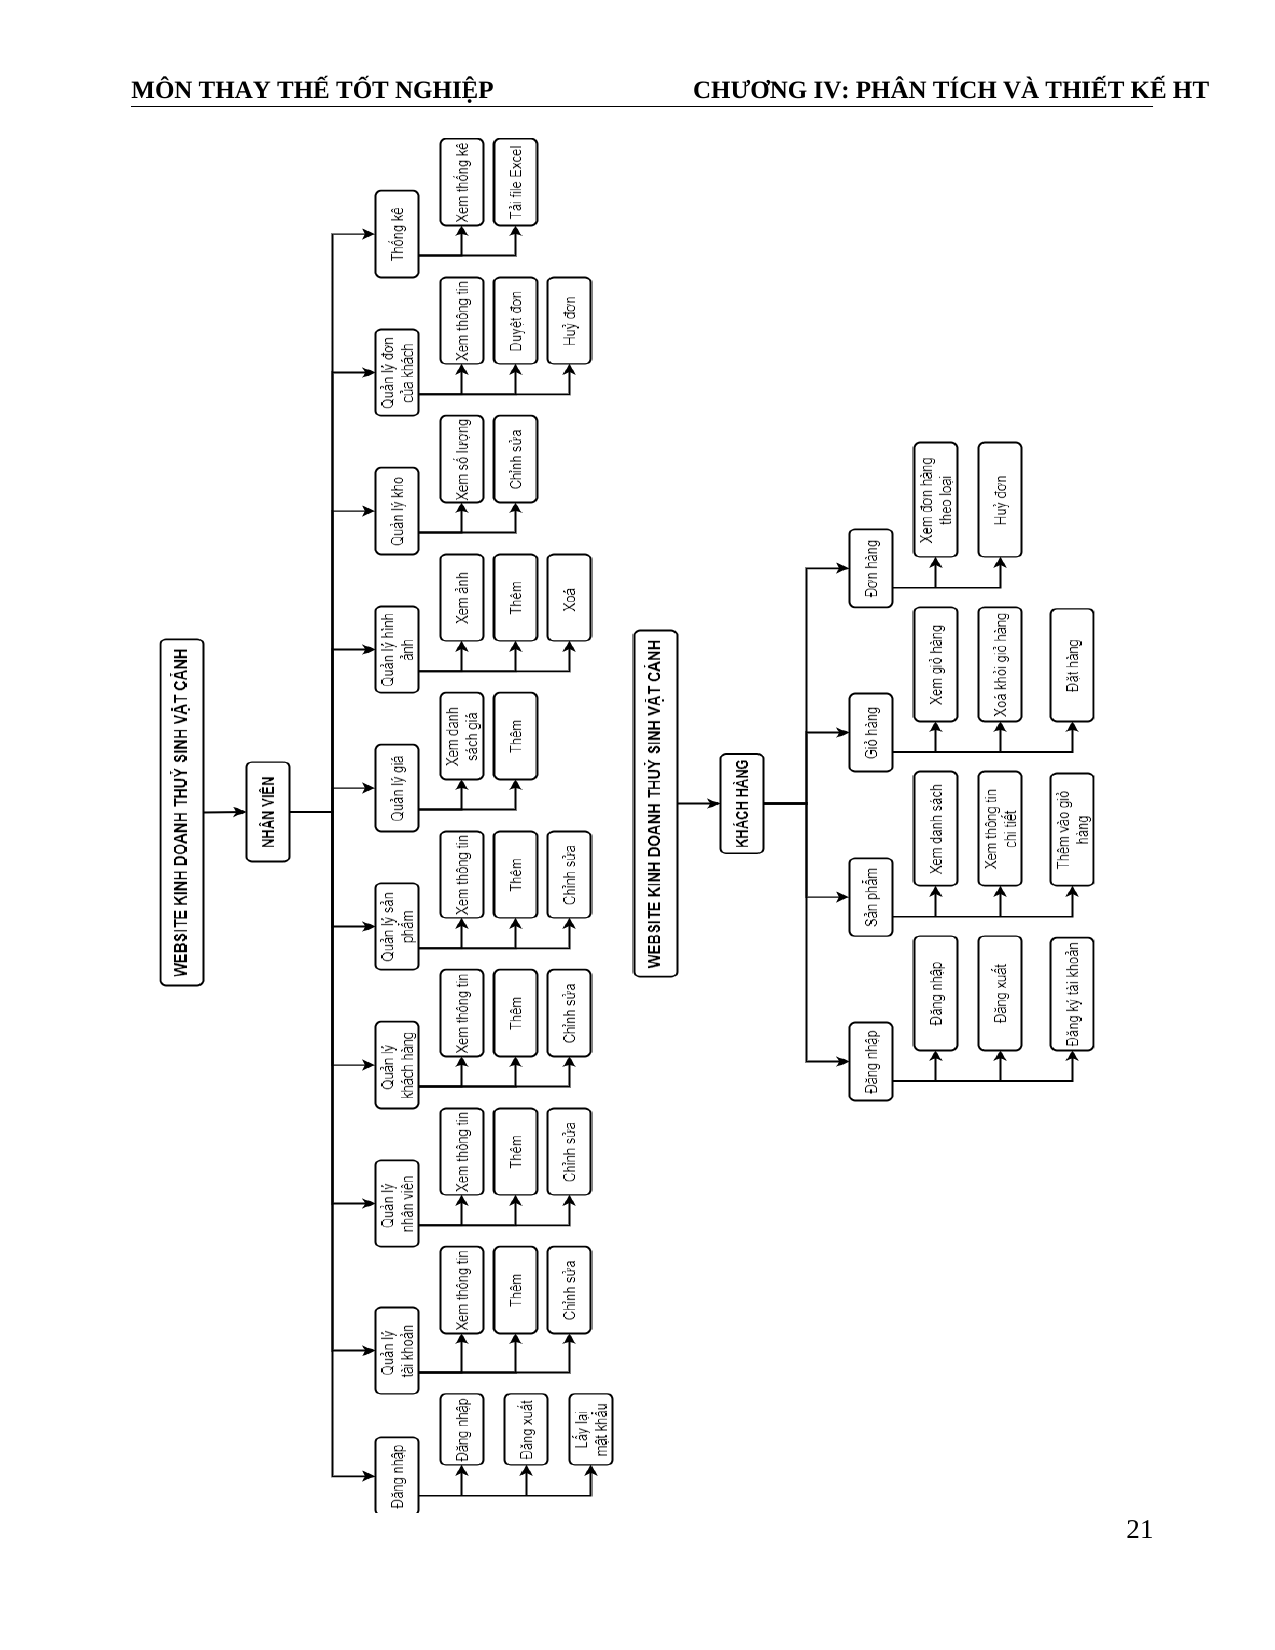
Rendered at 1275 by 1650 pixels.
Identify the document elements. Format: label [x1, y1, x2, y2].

picture [159, 138, 1095, 1513]
